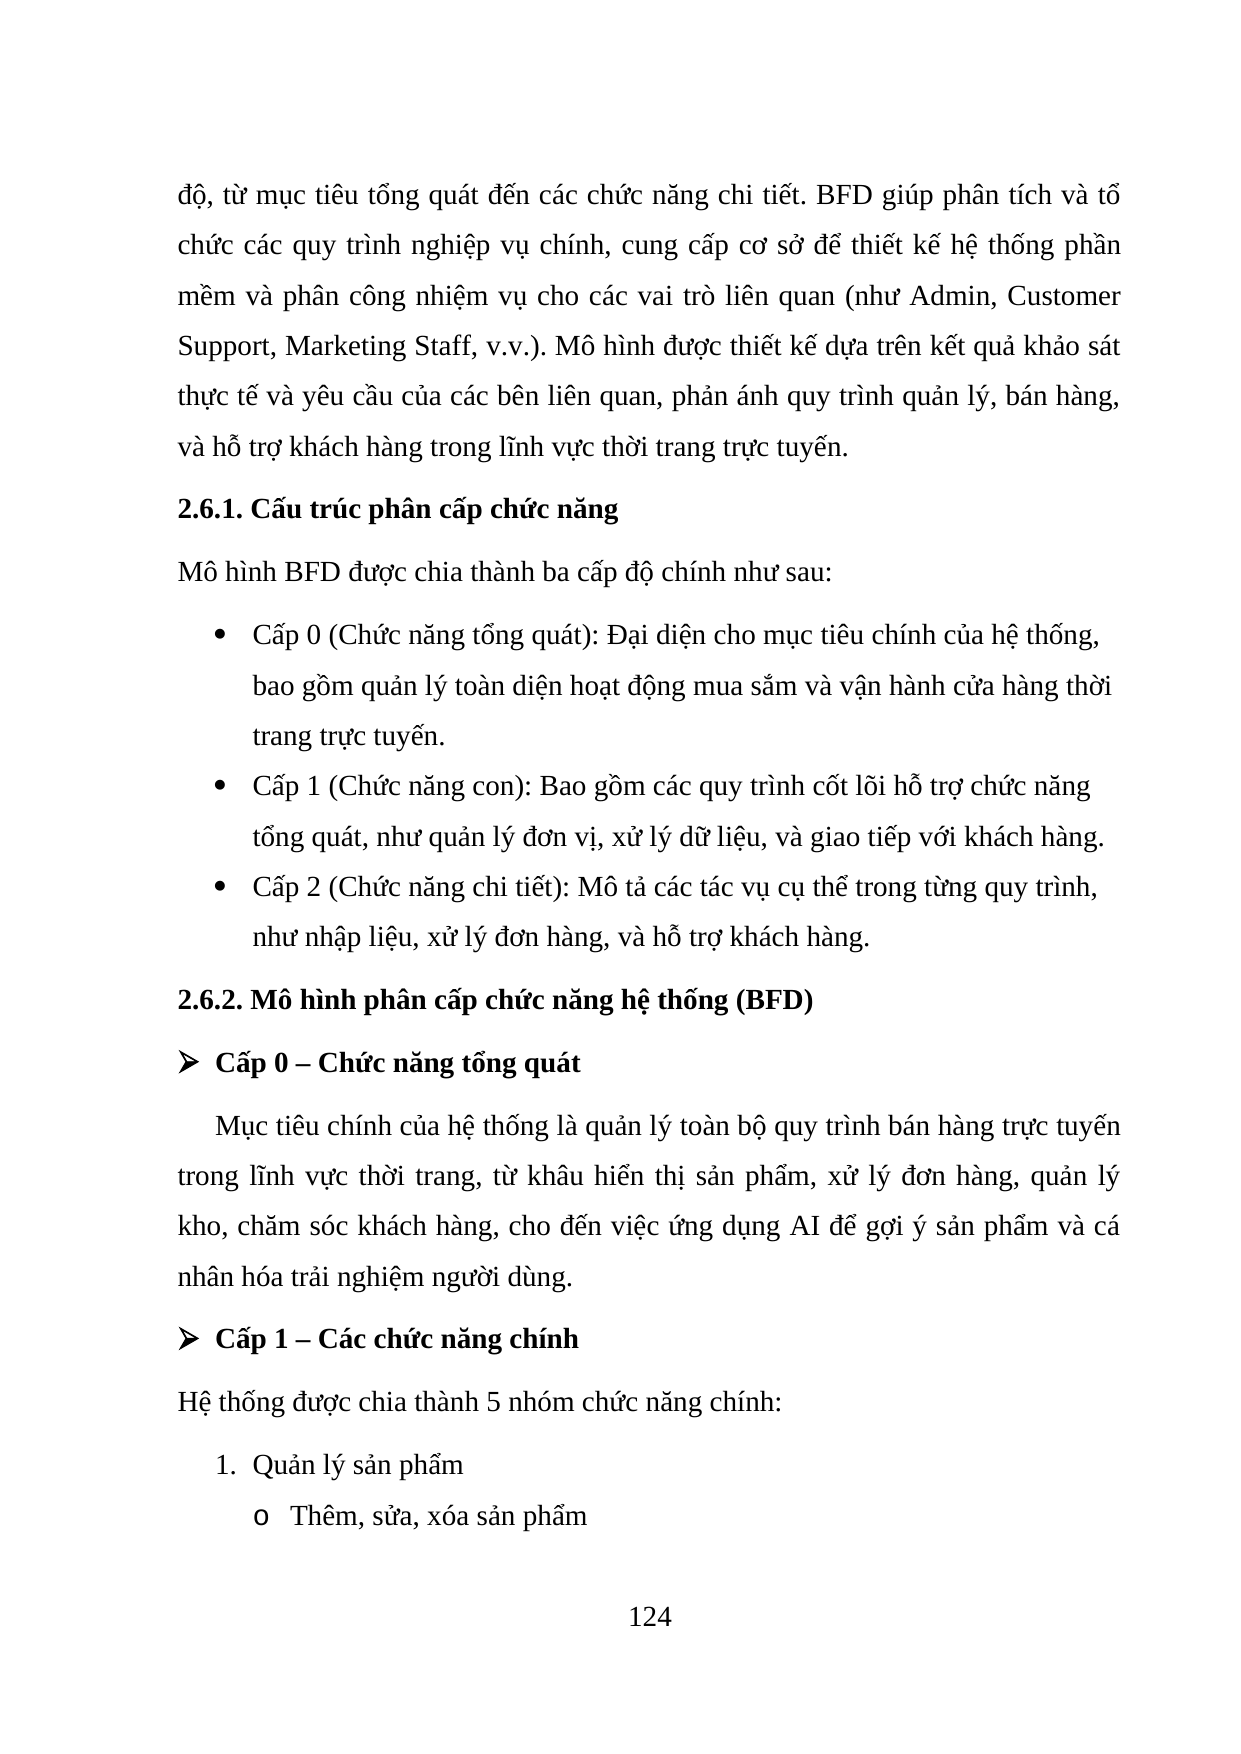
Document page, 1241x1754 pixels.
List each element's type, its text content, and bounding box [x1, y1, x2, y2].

list Cấp 1 – Các chức năng chính [177, 1322, 1122, 1355]
text Mô hình BFD được chia thành ba cấp độ chính như sau: [177, 554, 1122, 588]
list Cấp 0 – Chức năng tổng quát [177, 1045, 1122, 1079]
list Cấp 2 (Chức năng chi tiết): Mô tả các tác vụ cụ thể trong từng quy trình, như nhập liệu, xử lý đơn hàng, và hỗ trợ khách hàng. [215, 869, 1122, 953]
list Quản lý sản phẩm [215, 1447, 1122, 1481]
list Cấp 1 (Chức năng con): Bao gồm các quy trình cốt lõi hỗ trợ chức năng tổng quát, như quản lý đơn vị, xử lý dữ liệu, và giao tiếp với khách hàng. [215, 768, 1122, 852]
list Cấp 0 (Chức năng tổng quát): Đại diện cho mục tiêu chính của hệ thống, bao gồm quản lý toàn diện hoạt động mua sắm và vận hành cửa hàng thời trang trực tuyến. [215, 617, 1122, 751]
subtitle 2.6.1. Cấu trúc phân cấp chức năng [177, 492, 1122, 525]
text Mục tiêu chính của hệ thống là quản lý toàn bộ quy trình bán hàng trực tuyến trong lĩnh vực thời trang, từ khâu hiển thị sản phẩm, xử lý đơn hàng, quản lý kho, chăm sóc khách hàng, cho đến việc ứng dụng AI để gợi ý sản phẩm và cá nhân hóa trải nghiệm người dùng. [177, 1108, 1122, 1292]
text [177, 177, 1122, 462]
list Thêm, sửa, xóa sản phẩm [252, 1498, 1122, 1534]
subtitle 2.6.2. Mô hình phân cấp chức năng hệ thống (BFD) [177, 982, 1122, 1016]
text Hệ thống được chia thành 5 nhóm chức năng chính: [177, 1384, 1122, 1418]
